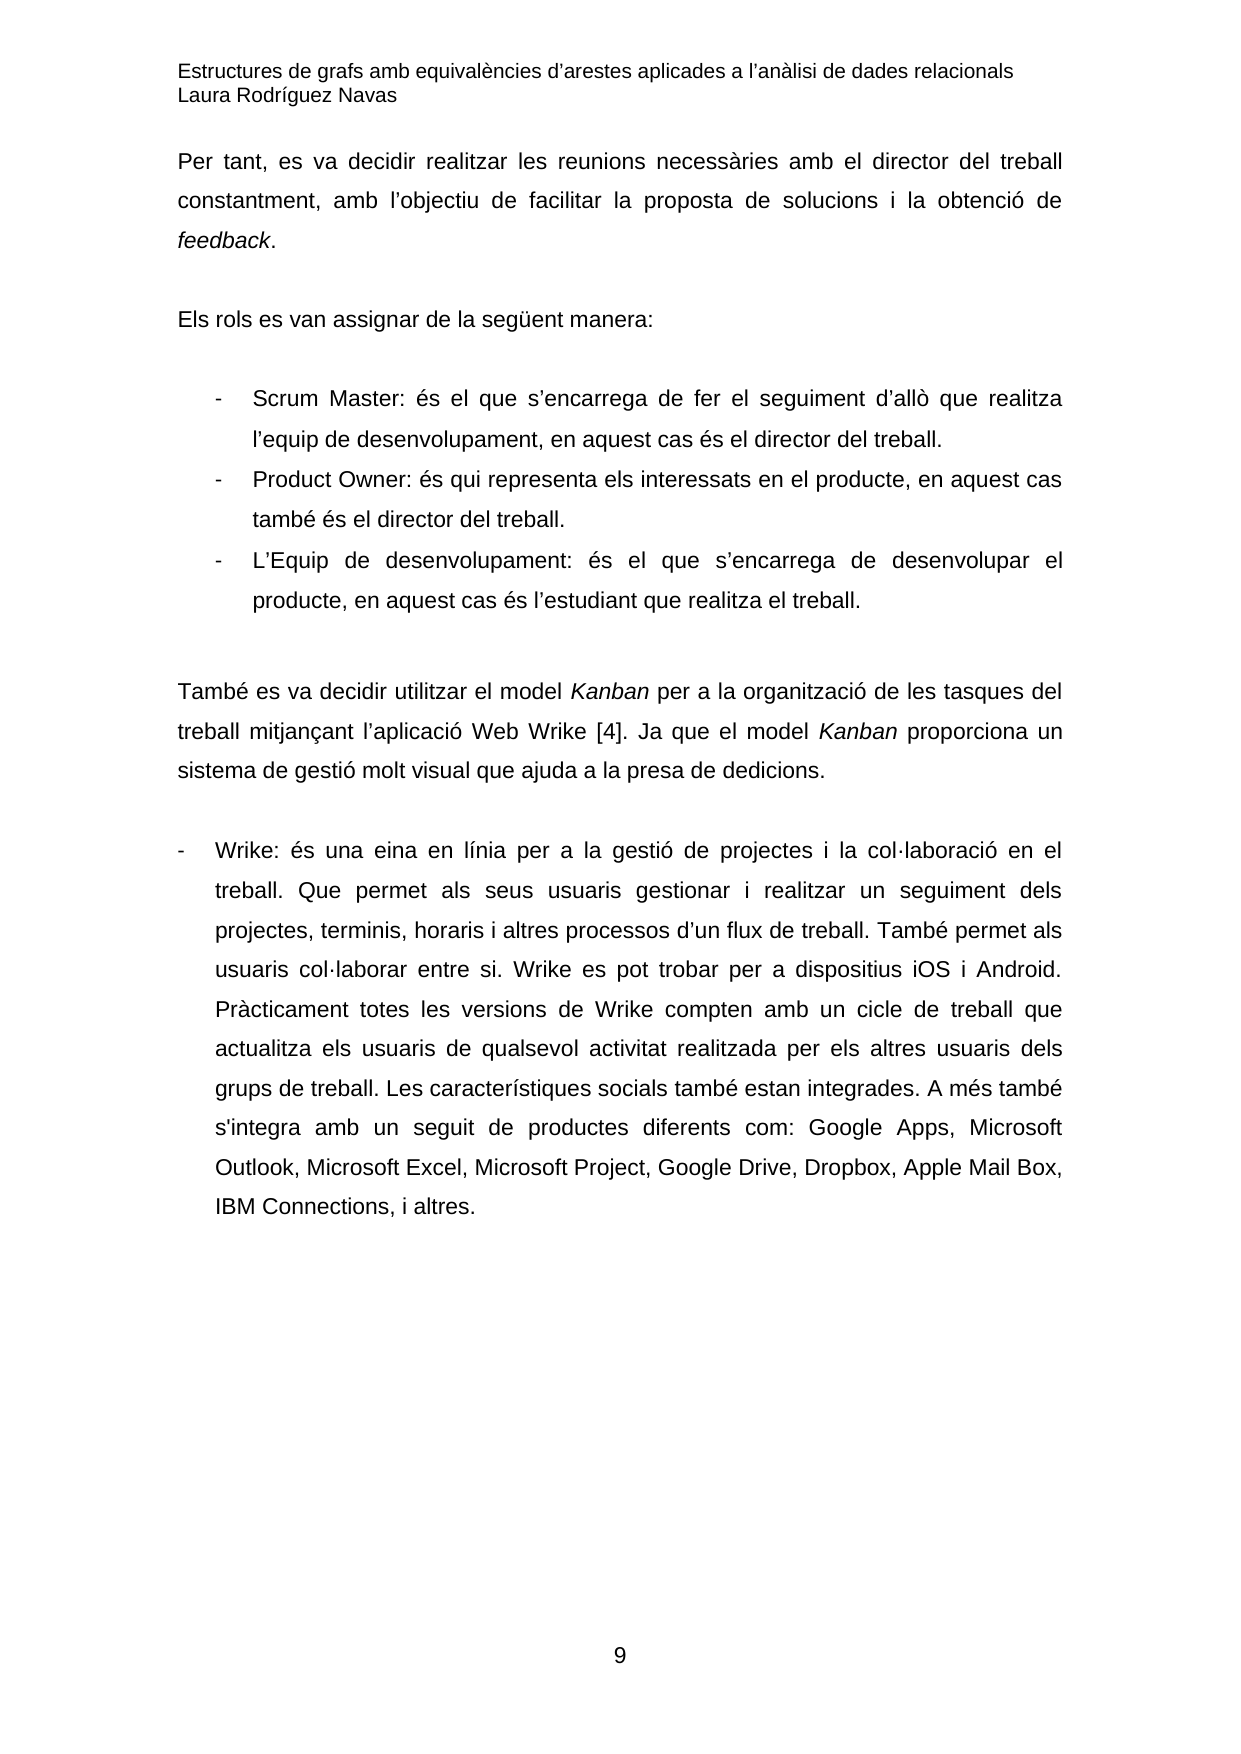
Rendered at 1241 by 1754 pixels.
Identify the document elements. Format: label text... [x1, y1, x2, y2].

list Wrike: és una eina en línia per a la gestió de projectes i la col·laboració en el treball. Que permet als seus usuaris gestionar i realitzar un seguiment dels projectes, terminis, horaris i altres processos d’un flux de treball. També permet als usuaris col·laborar entre si. Wrike es pot trobar per a dispositius iOS i Android. Pràcticament totes les versions de Wrike compten amb un cicle de treball que actualitza els usuaris de qualsevol activitat realitzada per els altres usuaris dels grups de treball. Les característiques socials també estan integrades. A més també s'integra amb un seguit de productes diferents com: Google Apps, Microsoft Outlook, Microsoft Excel, Microsoft Project, Google Drive, Dropbox, Apple Mail Box, IBM Connections, i altres. [177, 836, 1063, 1219]
text Els rols es van assignar de la següent manera: [177, 306, 1063, 332]
list L’Equip de desenvolupament: és el que s’encarrega de desenvolupar el producte, en aquest cas és l’estudiant que realitza el treball. [215, 546, 1063, 613]
list Scrum Master: és el que s’encarrega de fer el seguiment d’allò que realitza l’equip de desenvolupament, en aquest cas és el director del treball. [215, 384, 1063, 452]
text Per tant, es va decidir realitzar les reunions necessàries amb el director del treball constantment, amb l’objectiu de facilitar la proposta de solucions i la obtenció de feedback. [177, 148, 1063, 253]
list Product Owner: és qui representa els interessats en el producte, en aquest cas també és el director del treball. [215, 465, 1063, 533]
text També es va decidir utilitzar el model Kanban per a la organització de les tasques del treball mitjançant l’aplicació Web Wrike [4]. Ja que el model Kanban proporciona un sistema de gestió molt visual que ajuda a la presa de dedicions. [177, 678, 1063, 784]
